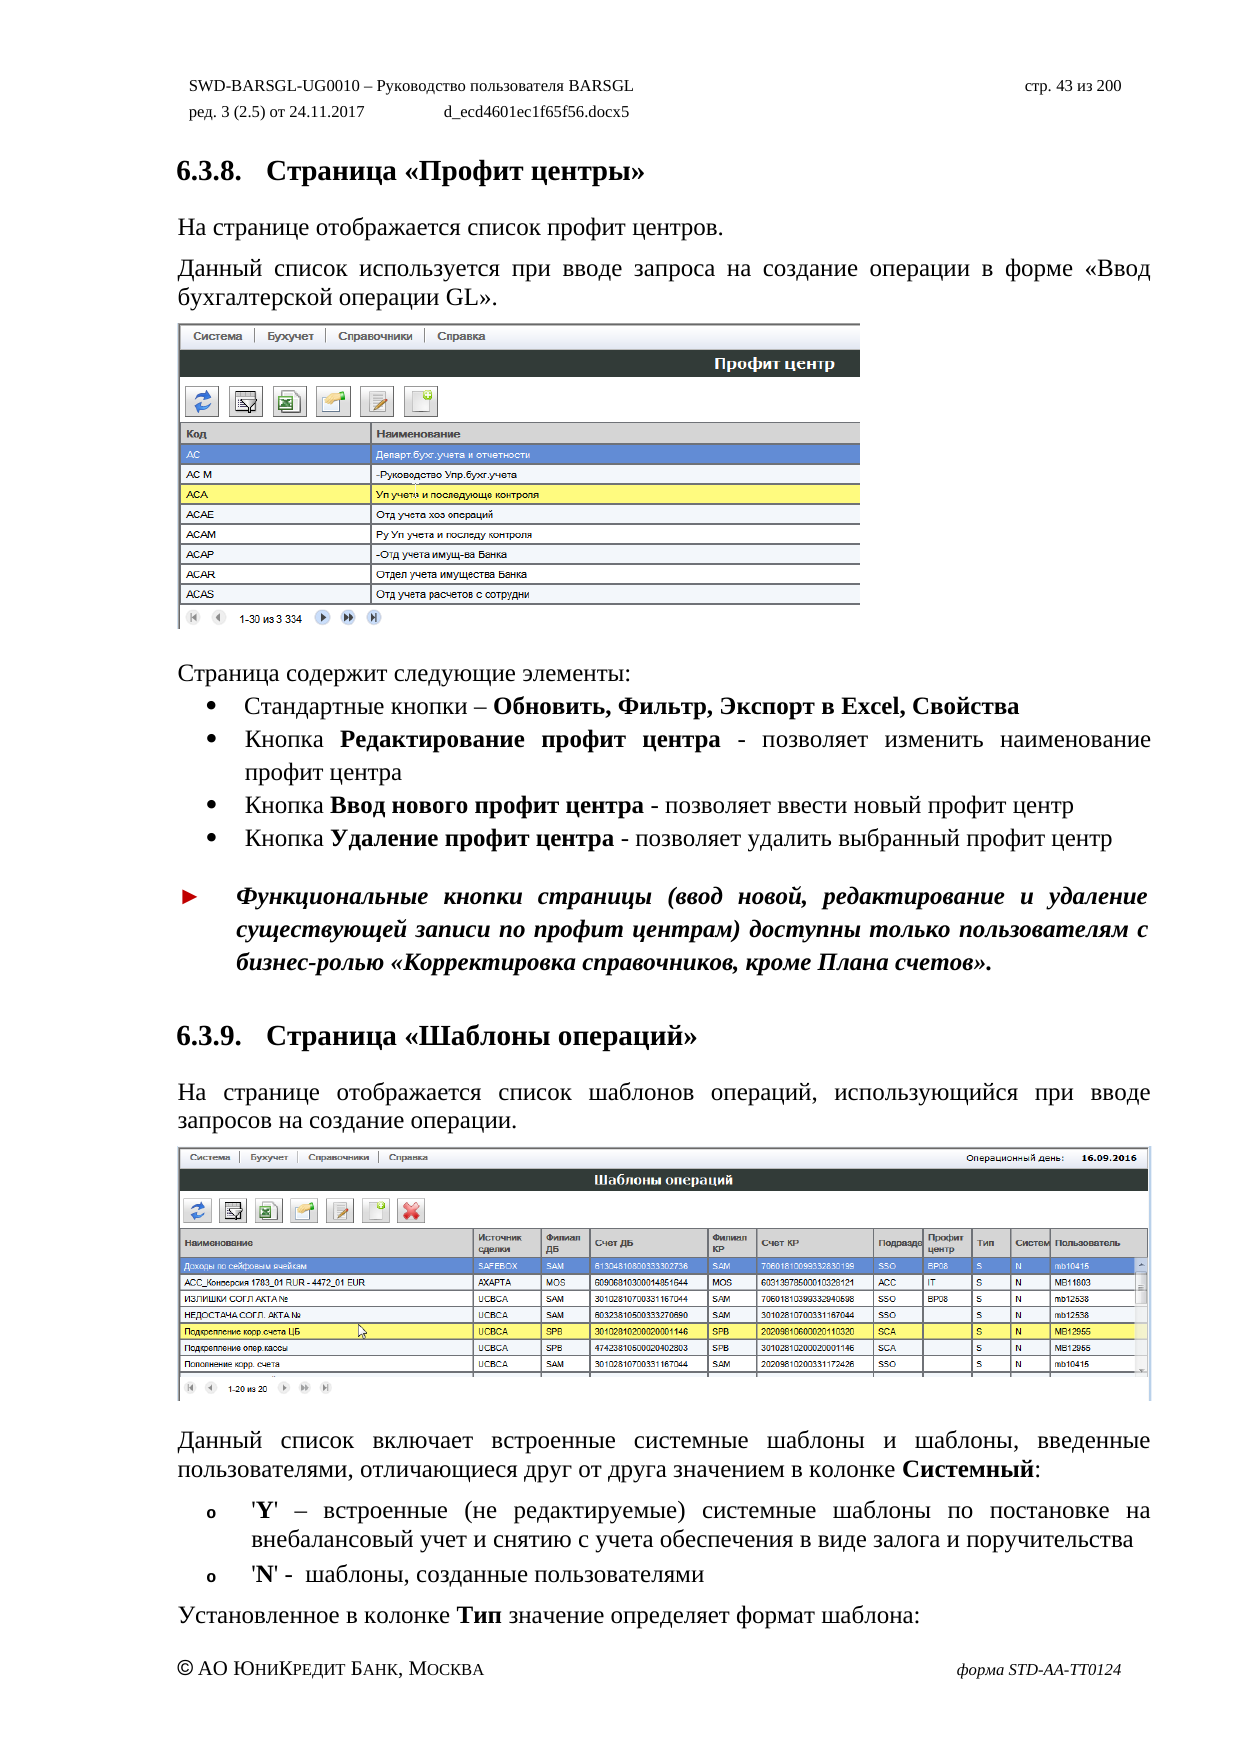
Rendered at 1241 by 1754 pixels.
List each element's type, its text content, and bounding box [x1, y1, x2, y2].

text На странице отображается список шаблонов операций, использующийся при вводе запросов на создание операции. [177, 1077, 1152, 1134]
list Кнопка Ввод нового профит центра - позволяет ввести новый профит центр [207, 790, 1152, 819]
text Установленное в колонке Тип значение определяет формат шаблона: [177, 1600, 1152, 1629]
list 'Y' – встроенные (не редактируемые) системные шаблоны по постановке на внебалансовый учет и снятию с учета обеспечения в виде залога и поручительства [206, 1495, 1152, 1553]
text Данный список используется при вводе запроса на создание операции в форме «Ввод бухгалтерской операции GL». [177, 253, 1152, 311]
picture [177, 323, 860, 629]
list Стандартные кнопки – Обновить, Фильтр, Экспорт в Excel, Свойства [207, 691, 1152, 720]
list Кнопка Редактирование профит центра - позволяет изменить наименование профит центра [207, 724, 1152, 786]
text ► Функциональные кнопки страницы (ввод новой, редактирование и удаление существующей записи по профит центрам) доступны только пользователям с бизнес-ролью «Корректировка справочников, кроме Плана счетов». [177, 881, 1152, 976]
list Кнопка Удаление профит центра - позволяет удалить выбранный профит центр [207, 823, 1152, 852]
text Страница содержит следующие элементы: [177, 658, 1152, 687]
subtitle Страница «Шаблоны операций» [176, 1018, 1152, 1052]
list 'N' - шаблоны, созданные пользователями [206, 1559, 1152, 1588]
picture [177, 1146, 1152, 1401]
text Данный список включает встроенные системные шаблоны и шаблоны, введенные пользователями, отличающиеся друг от друга значением в колонке Системный: [177, 1425, 1152, 1483]
subtitle Страница «Профит центры» [176, 153, 1152, 187]
text На странице отображается список профит центров. [177, 212, 1152, 241]
